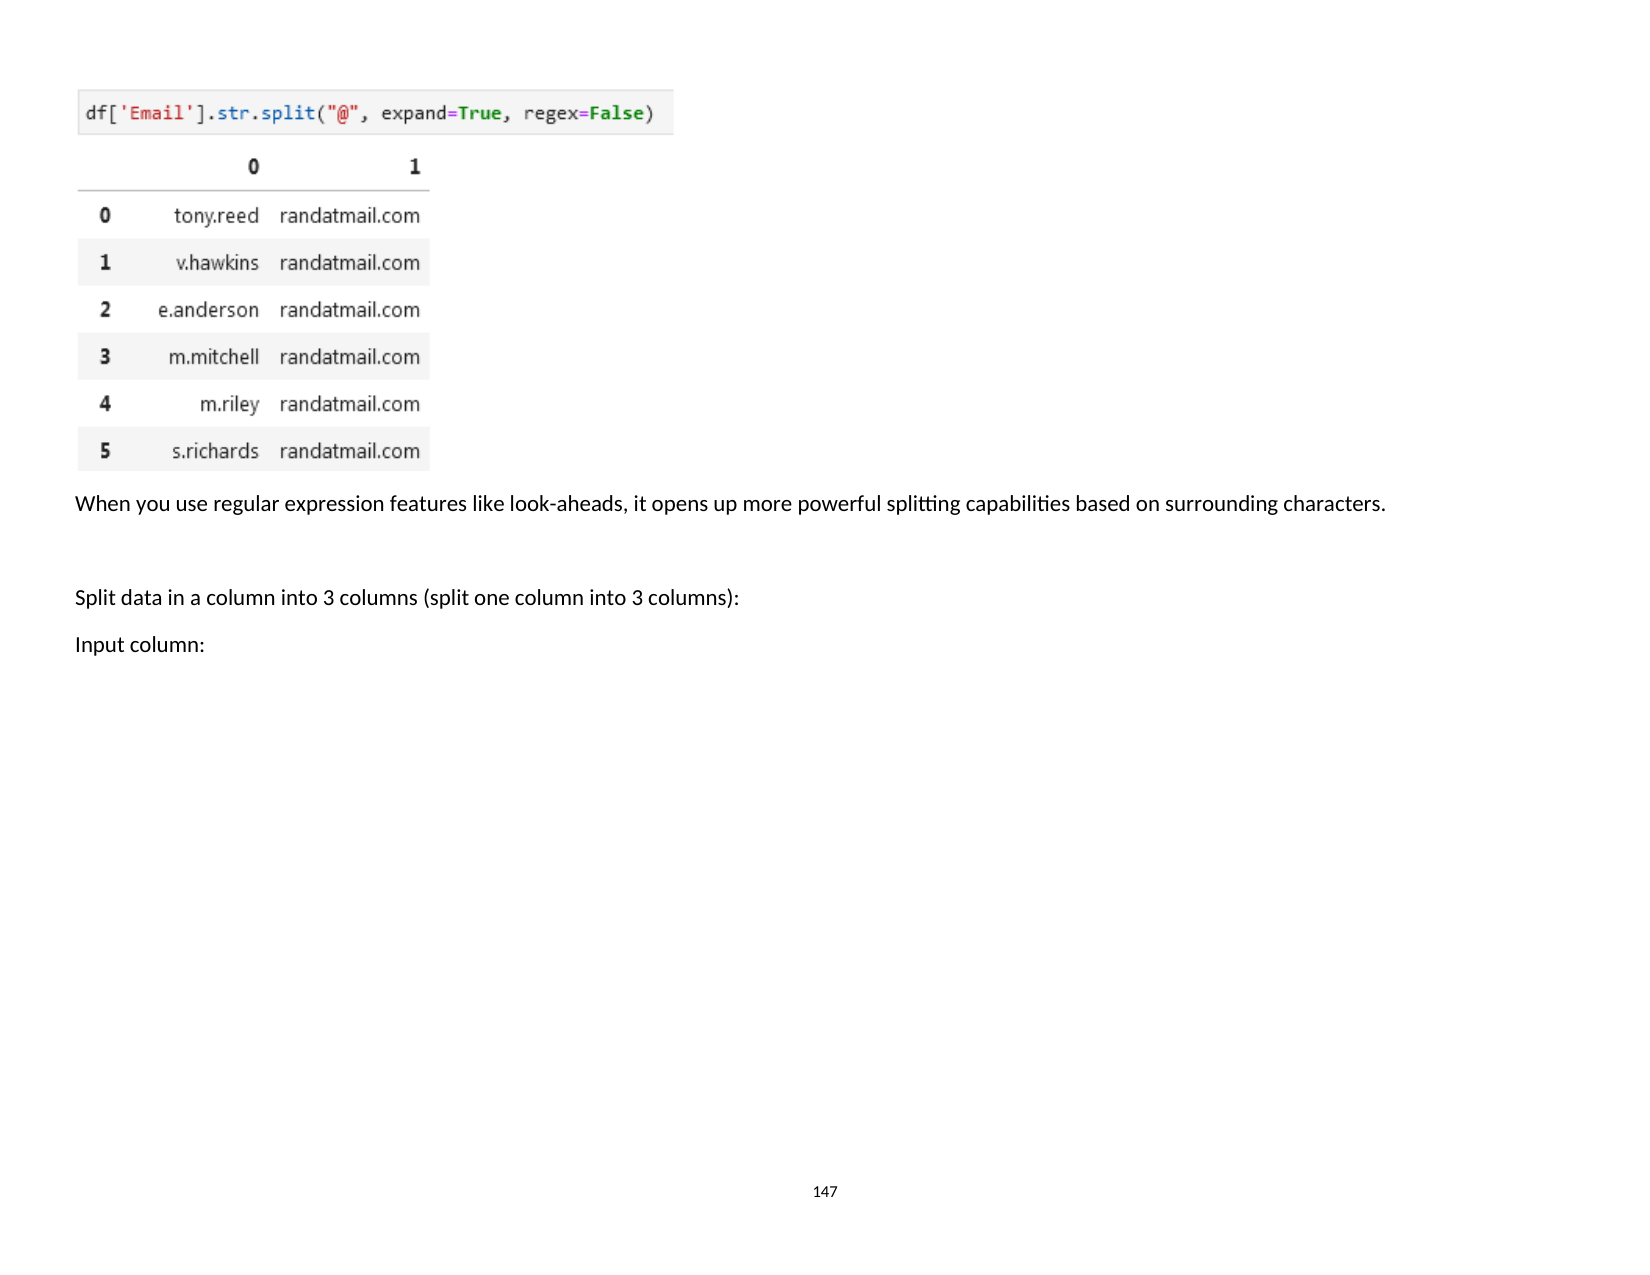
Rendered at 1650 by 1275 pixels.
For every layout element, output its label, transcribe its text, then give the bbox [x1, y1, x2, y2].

text Input column: [75, 630, 1575, 658]
text Split data in a column into 3 columns (split one column into 3 columns): [75, 583, 1575, 611]
text When you use regular expression features like look-aheads, it opens up more powerful splitting capabilities based on surrounding characters. [75, 489, 1575, 517]
picture [75, 75, 674, 471]
